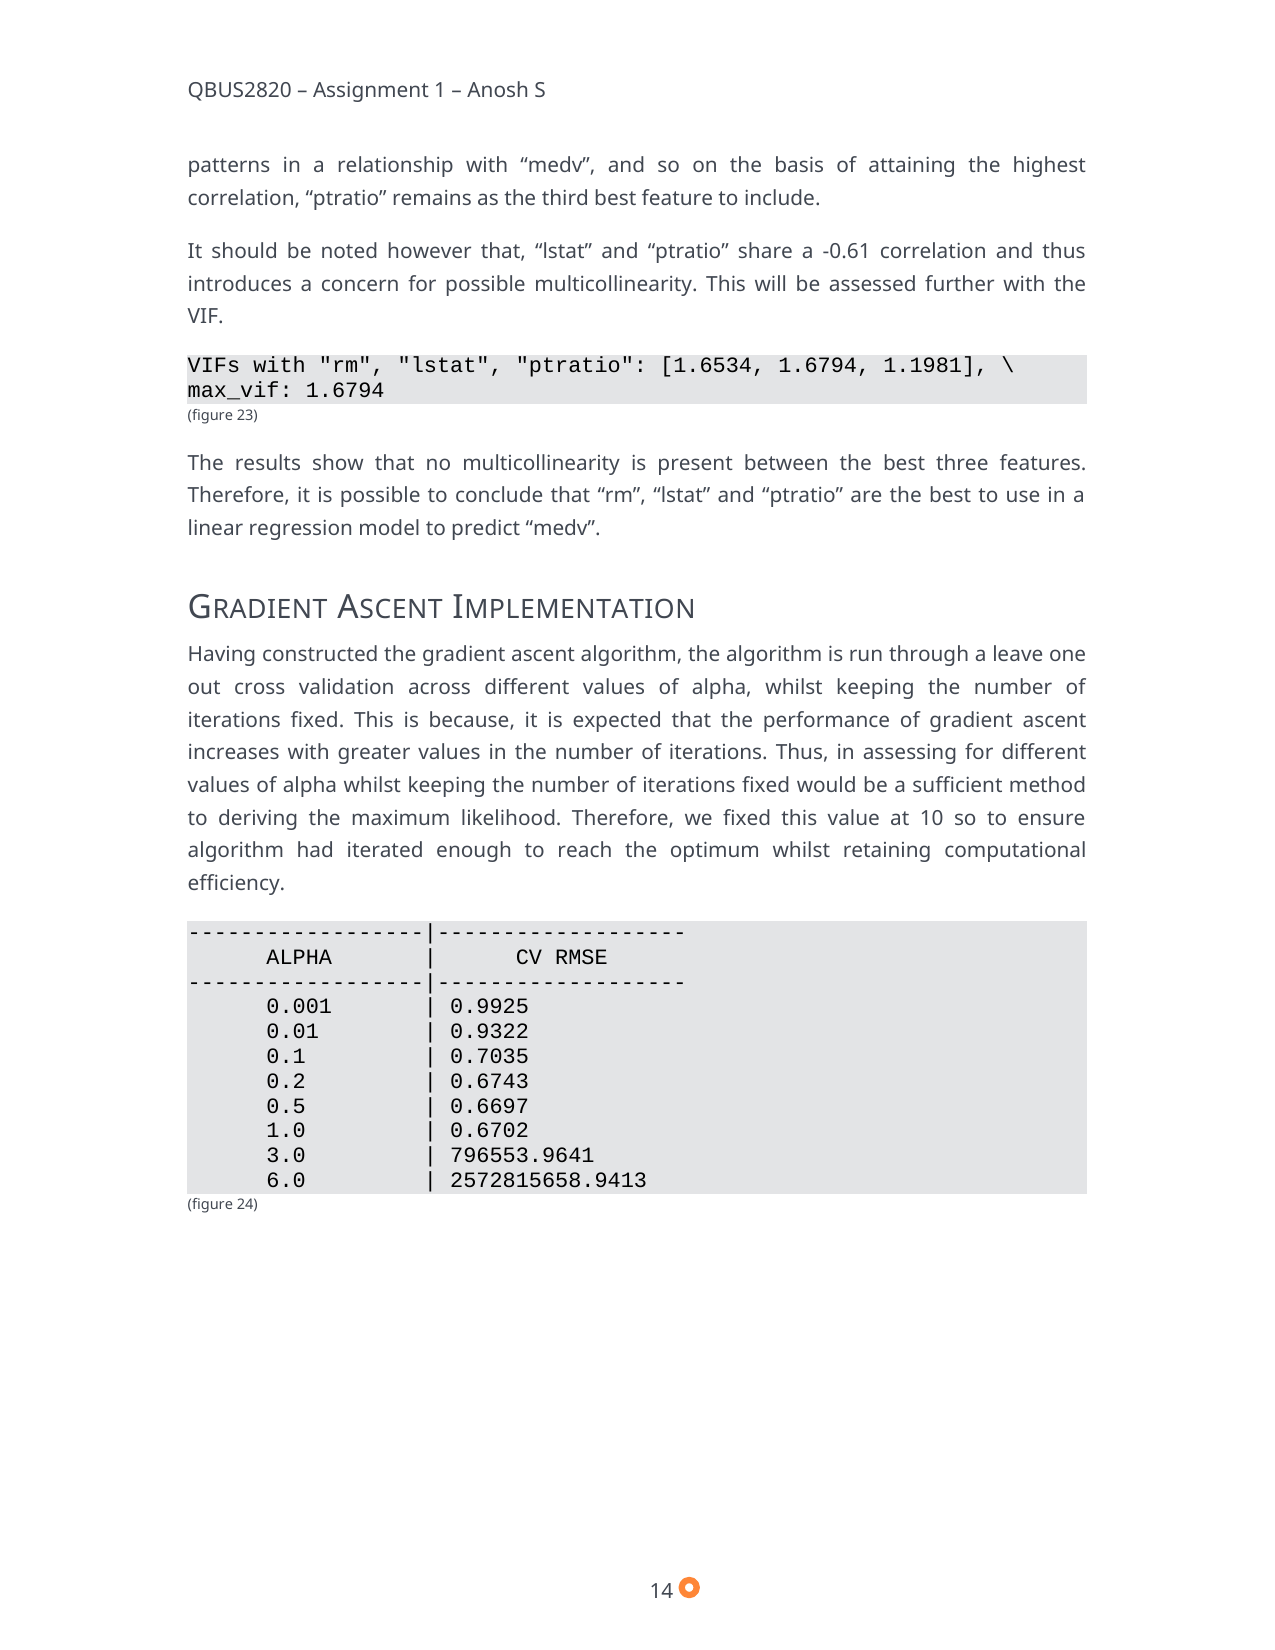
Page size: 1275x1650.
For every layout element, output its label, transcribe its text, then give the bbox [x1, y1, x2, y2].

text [187, 150, 1087, 211]
text (figure 24) [187, 1194, 1087, 1214]
text 0.2 | 0.6743 [187, 1070, 1087, 1095]
text ------------------|------------------- [187, 921, 1087, 946]
text The results show that no multicollinearity is present between the best three features. Therefore, it is possible to conclude that “rm”, “lstat” and “ptratio” are the best to use in a linear regression model to predict “medv”. [187, 448, 1087, 542]
text (figure 23) [187, 404, 1087, 424]
text 1.0 | 0.6702 [187, 1119, 1087, 1144]
text It should be noted however that, “lstat” and “ptratio” share a -0.61 correlation and thus introduces a concern for possible multicollinearity. This will be assessed further with the VIF. [187, 236, 1087, 330]
text ------------------|------------------- [187, 971, 1087, 996]
text 3.0 | 796553.9641 [187, 1144, 1087, 1169]
text 0.01 | 0.9322 [187, 1020, 1087, 1045]
text 0.001 | 0.9925 [187, 996, 1087, 1020]
text VIFs with "rm", "lstat", "ptratio": [1.6534, 1.6794, 1.1981], \max_vif: 1.6794 [187, 355, 1087, 404]
text 0.1 | 0.7035 [187, 1045, 1087, 1070]
text ALPHA | CV RMSE [187, 946, 1087, 971]
text 0.5 | 0.6697 [187, 1095, 1087, 1119]
text Having constructed the gradient ascent algorithm, the algorithm is run through a leave one out cross validation across different values of alpha, whilst keeping the number of iterations fixed. This is because, it is expected that the performance of gradient ascent increases with greater values in the number of iterations. Thus, in assessing for different values of alpha whilst keeping the number of iterations fixed would be a sufficient method to deriving the maximum likelihood. Therefore, we fixed this value at 10 so to ensure algorithm had iterated enough to reach the optimum whilst retaining computational efficiency. [187, 639, 1087, 896]
text 6.0 | 2572815658.9413 [187, 1169, 1087, 1194]
subtitle Gradient Ascent Implementation [187, 583, 1087, 629]
